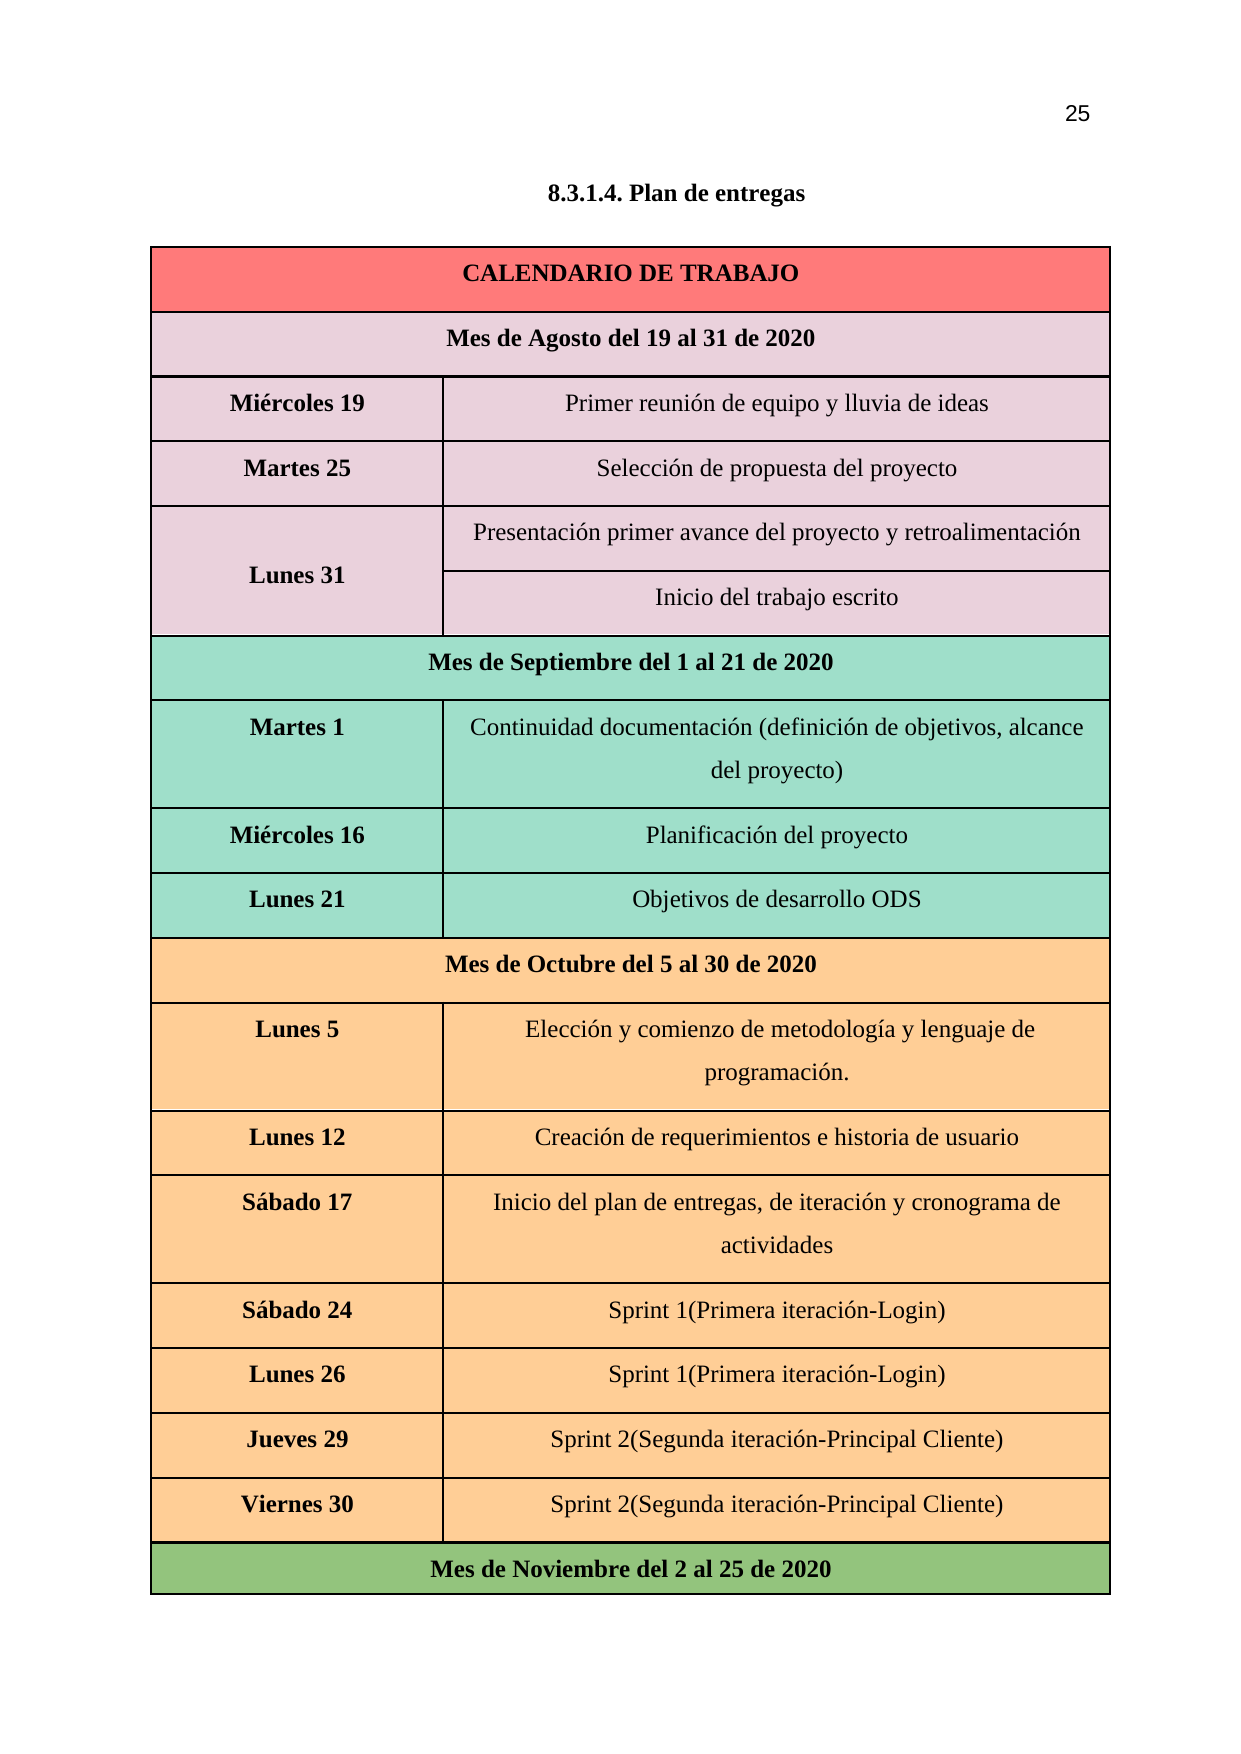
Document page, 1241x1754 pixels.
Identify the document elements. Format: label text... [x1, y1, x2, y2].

table_cell Mes de Septiembre del 1 al 21 de 2020 [152, 637, 1109, 699]
table_cell Jueves 29 [152, 1414, 442, 1477]
table_cell Inicio del plan de entregas, de iteración y cronograma de actividades [444, 1176, 1109, 1282]
table_cell Mes de Octubre del 5 al 30 de 2020 [152, 939, 1109, 1002]
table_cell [152, 1544, 1109, 1593]
table_cell Lunes 26 [152, 1349, 442, 1412]
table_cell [444, 1479, 1109, 1541]
table_cell Lunes 21 [152, 874, 442, 937]
table_cell Planificación del proyecto [444, 809, 1109, 872]
table_cell Sprint 1(Primera iteración-Login) [444, 1349, 1109, 1412]
table_cell Primer reunión de equipo y lluvia de ideas [444, 378, 1109, 440]
table_cell Sábado 17 [152, 1176, 442, 1282]
table_cell Miércoles 16 [152, 809, 442, 872]
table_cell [444, 1414, 1109, 1477]
table_cell Elección y comienzo de metodología y lenguaje de programación. [444, 1004, 1109, 1109]
text 8.3.1.4. Plan de entregas [262, 178, 1090, 206]
table_cell Selección de propuesta del proyecto [444, 442, 1109, 505]
table_header CALENDARIO DE TRABAJO [152, 248, 1109, 311]
table_cell Inicio del trabajo escrito [444, 572, 1109, 634]
table_cell Miércoles 19 [152, 378, 442, 440]
table_cell Lunes 31 [152, 507, 442, 634]
table_cell Lunes 12 [152, 1112, 442, 1174]
table_cell Sprint 1(Primera iteración-Login) [444, 1284, 1109, 1347]
table_cell Creación de requerimientos e historia de usuario [444, 1112, 1109, 1174]
table_cell Martes 1 [152, 701, 442, 807]
table_cell Martes 25 [152, 442, 442, 505]
table_cell Viernes 30 [152, 1479, 442, 1541]
table_cell Mes de Agosto del 19 al 31 de 2020 [152, 313, 1109, 375]
table_cell Presentación primer avance del proyecto y retroalimentación [444, 507, 1109, 570]
table_cell Lunes 5 [152, 1004, 442, 1109]
table_cell Continuidad documentación (definición de objetivos, alcance del proyecto) [444, 701, 1109, 807]
table_cell Objetivos de desarrollo ODS [444, 874, 1109, 937]
table_cell Sábado 24 [152, 1284, 442, 1347]
